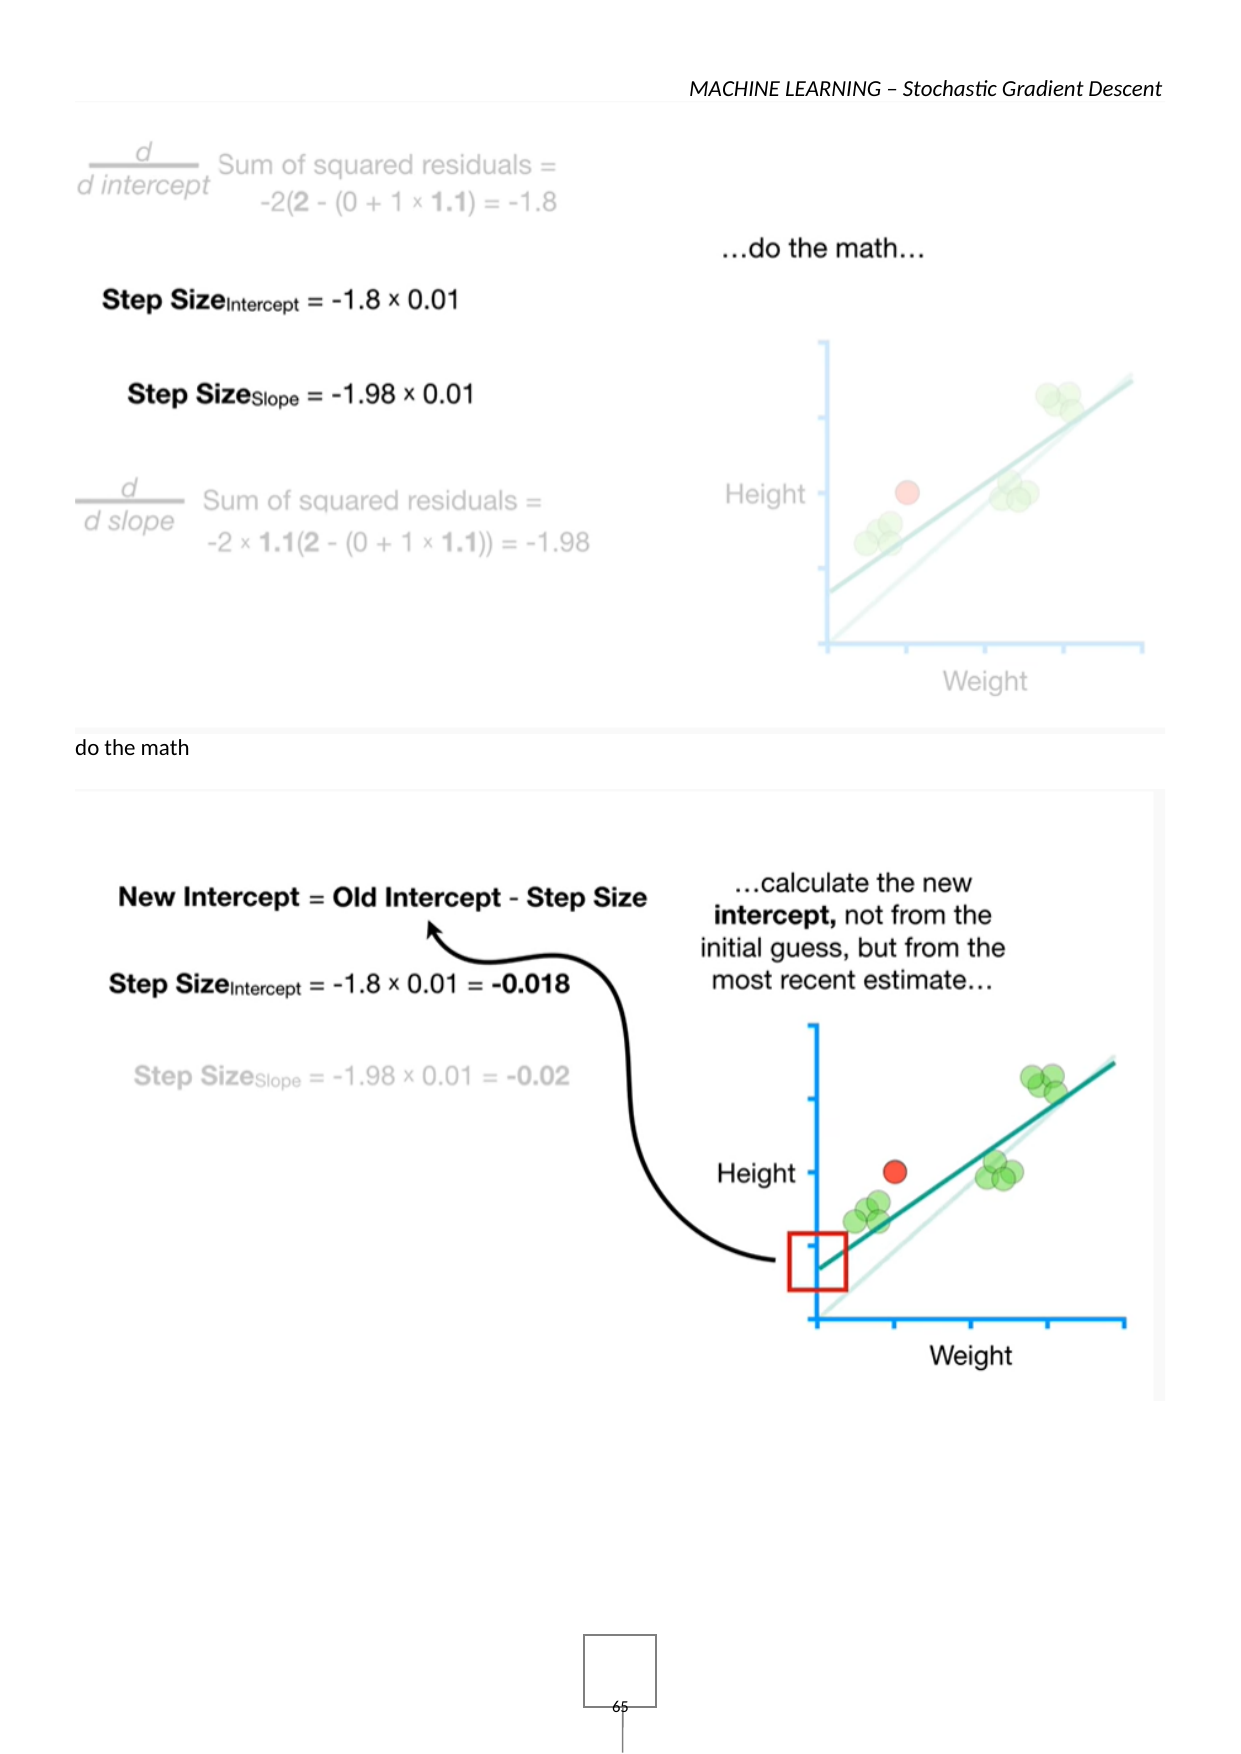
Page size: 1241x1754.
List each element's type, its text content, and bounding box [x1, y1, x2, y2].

text do the math [75, 734, 1165, 761]
picture [75, 101, 1166, 734]
picture [75, 789, 1166, 1401]
